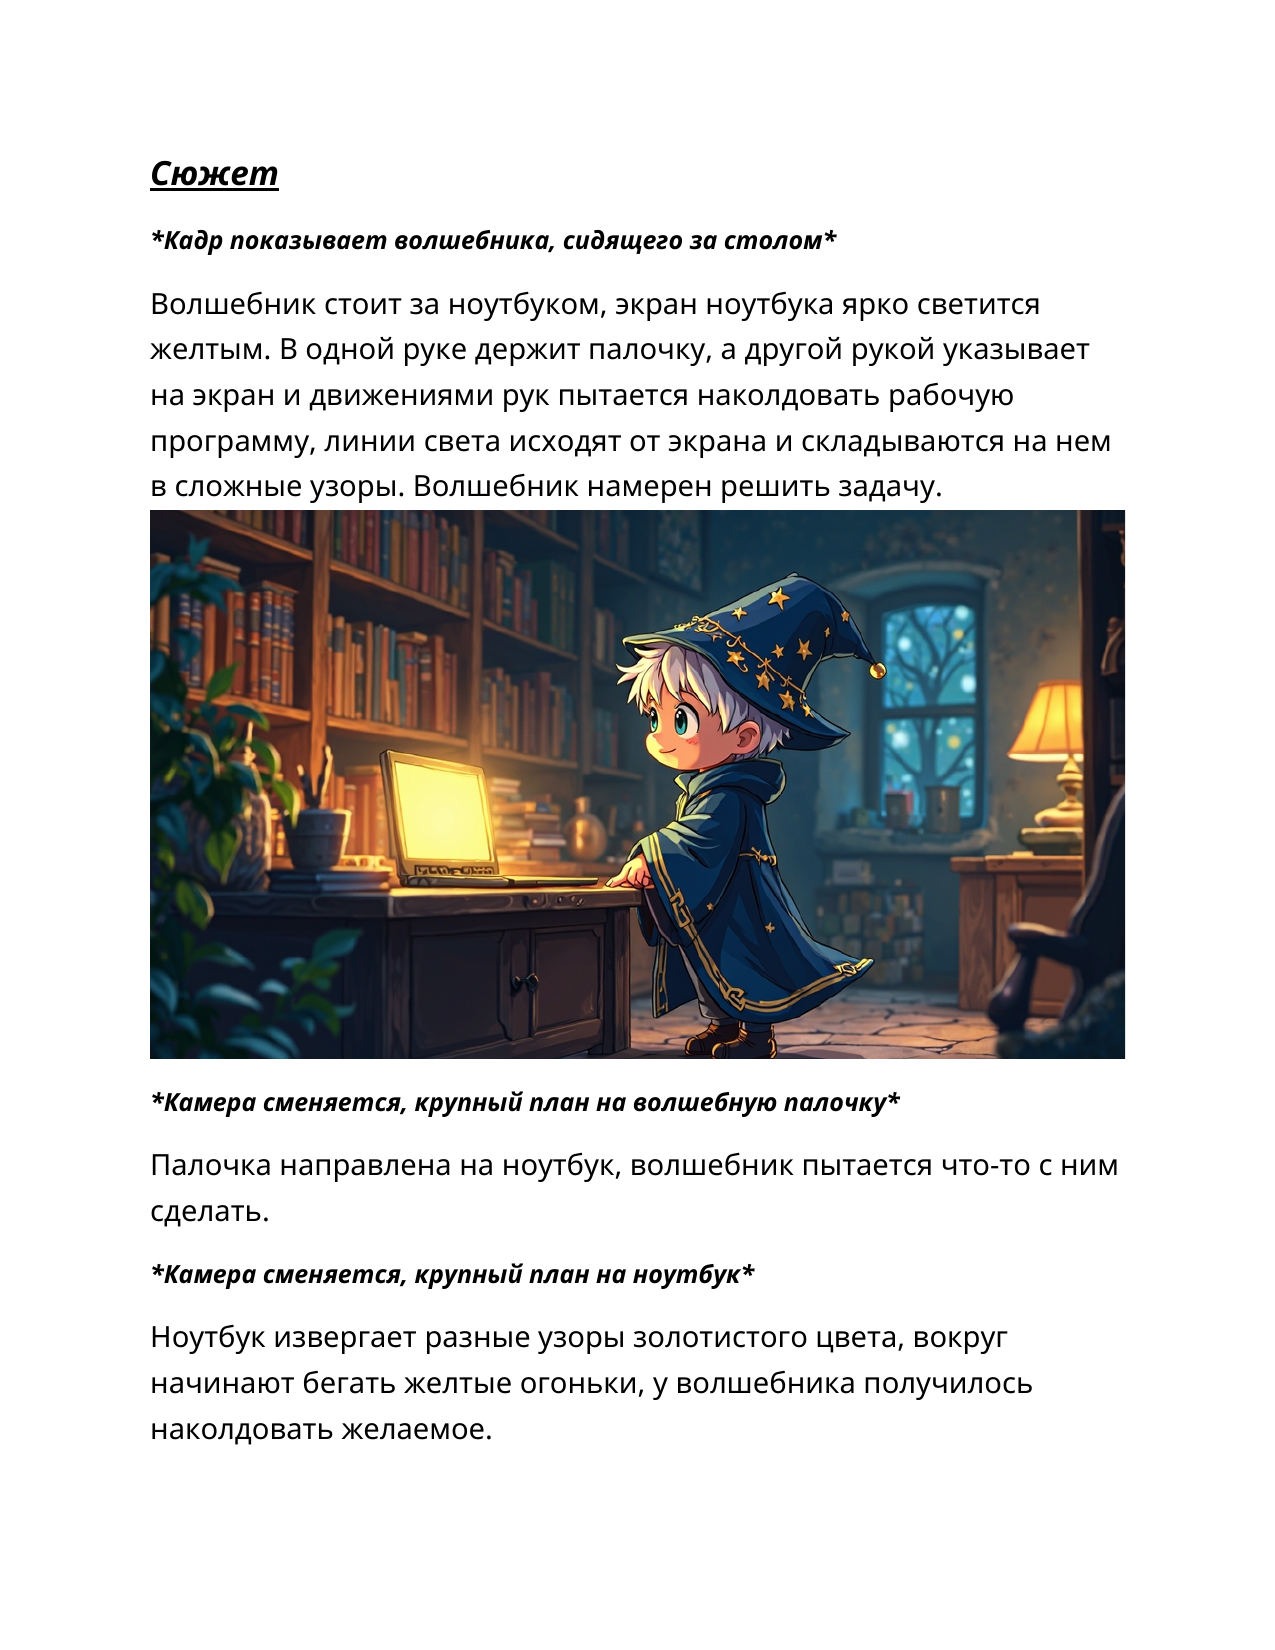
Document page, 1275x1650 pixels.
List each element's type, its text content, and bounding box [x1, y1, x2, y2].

text *Камера сменяется, крупный план на волшебную палочку* [150, 1085, 1125, 1119]
text Волшебник стоит за ноутбуком, экран ноутбука ярко светится желтым. В одной руке держит палочку, а другой рукой указывает на экран и движениями рук пытается наколдовать рабочую программу, линии света исходят от экрана и складываются на нем в сложные узоры. Волшебник намерен решить задачу. [150, 283, 1125, 510]
text Палочка направлена на ноутбук, волшебник пытается что-то с ним сделать. [150, 1145, 1125, 1230]
text Сюжет [150, 150, 1125, 195]
text *Камера сменяется, крупный план на ноутбук* [150, 1257, 1125, 1291]
text *Кадр показывает волшебника, сидящего за столом* [150, 223, 1125, 257]
picture [150, 510, 1125, 1059]
text Ноутбук извергает разные узоры золотистого цвета, вокруг начинают бегать желтые огоньки, у волшебника получилось наколдовать желаемое. [150, 1317, 1125, 1448]
